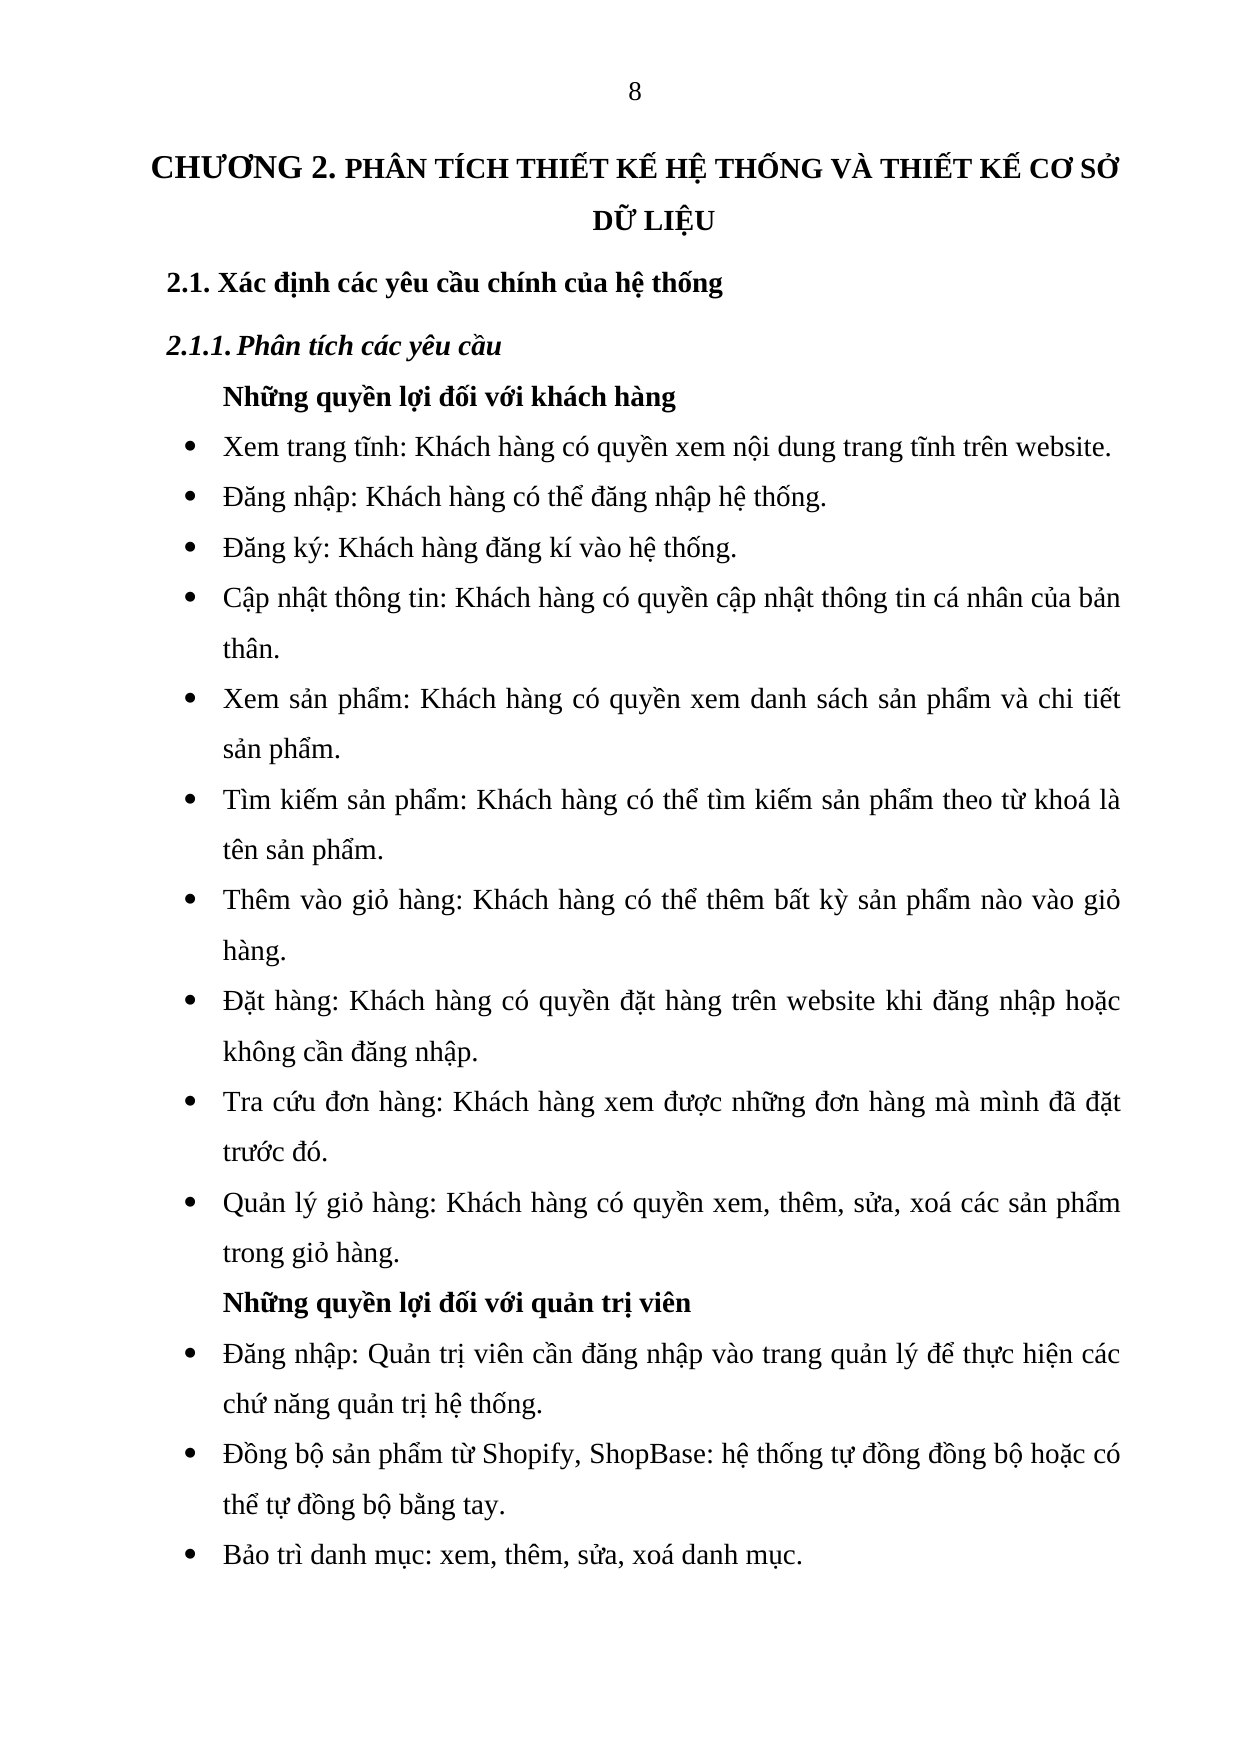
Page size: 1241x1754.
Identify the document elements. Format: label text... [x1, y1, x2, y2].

list Xem trang tĩnh: Khách hàng có quyền xem nội dung trang tĩnh trên website. [185, 429, 1122, 463]
subtitle Xác định các yêu cầu chính của hệ thống [166, 266, 1122, 299]
list Đăng nhập: Khách hàng có thể đăng nhập hệ thống. [185, 479, 1122, 513]
list Tra cứu đơn hàng: Khách hàng xem được những đơn hàng mà mình đã đặt trước đó. [185, 1084, 1122, 1168]
list Những quyền lợi đối với khách hàng [223, 379, 1122, 412]
list Những quyền lợi đối với quản trị viên [223, 1285, 1122, 1319]
list Đặt hàng: Khách hàng có quyền đặt hàng trên website khi đăng nhập hoặc không cần đăng nhập. [185, 983, 1122, 1067]
list Thêm vào giỏ hàng: Khách hàng có thể thêm bất kỳ sản phẩm nào vào giỏ hàng. [185, 882, 1122, 966]
list Đăng ký: Khách hàng đăng kí vào hệ thống. [185, 530, 1122, 563]
list Tìm kiếm sản phẩm: Khách hàng có thể tìm kiếm sản phẩm theo từ khoá là tên sản phẩm. [185, 782, 1122, 866]
list Cập nhật thông tin: Khách hàng có quyền cập nhật thông tin cá nhân của bản thân. [185, 580, 1122, 664]
list Quản lý giỏ hàng: Khách hàng có quyền xem, thêm, sửa, xoá các sản phẩm trong giỏ hàng. [185, 1185, 1122, 1269]
list Đăng nhập: Quản trị viên cần đăng nhập vào trang quản lý để thực hiện các chứ năng quản trị hệ thống. [185, 1336, 1122, 1420]
subtitle PHÂN TÍCH THIẾT KẾ HỆ THỐNG VÀ THIẾT KẾ CƠ SỞ DỮ LIỆU [148, 148, 1122, 236]
list Xem sản phẩm: Khách hàng có quyền xem danh sách sản phẩm và chi tiết sản phẩm. [185, 681, 1122, 765]
list Bảo trì danh mục: xem, thêm, sửa, xoá danh mục. [185, 1537, 1122, 1571]
subtitle Phân tích các yêu cầu [166, 328, 1122, 362]
list Đồng bộ sản phẩm từ Shopify, ShopBase: hệ thống tự đồng đồng bộ hoặc có thể tự đồng bộ bằng tay. [185, 1436, 1122, 1520]
